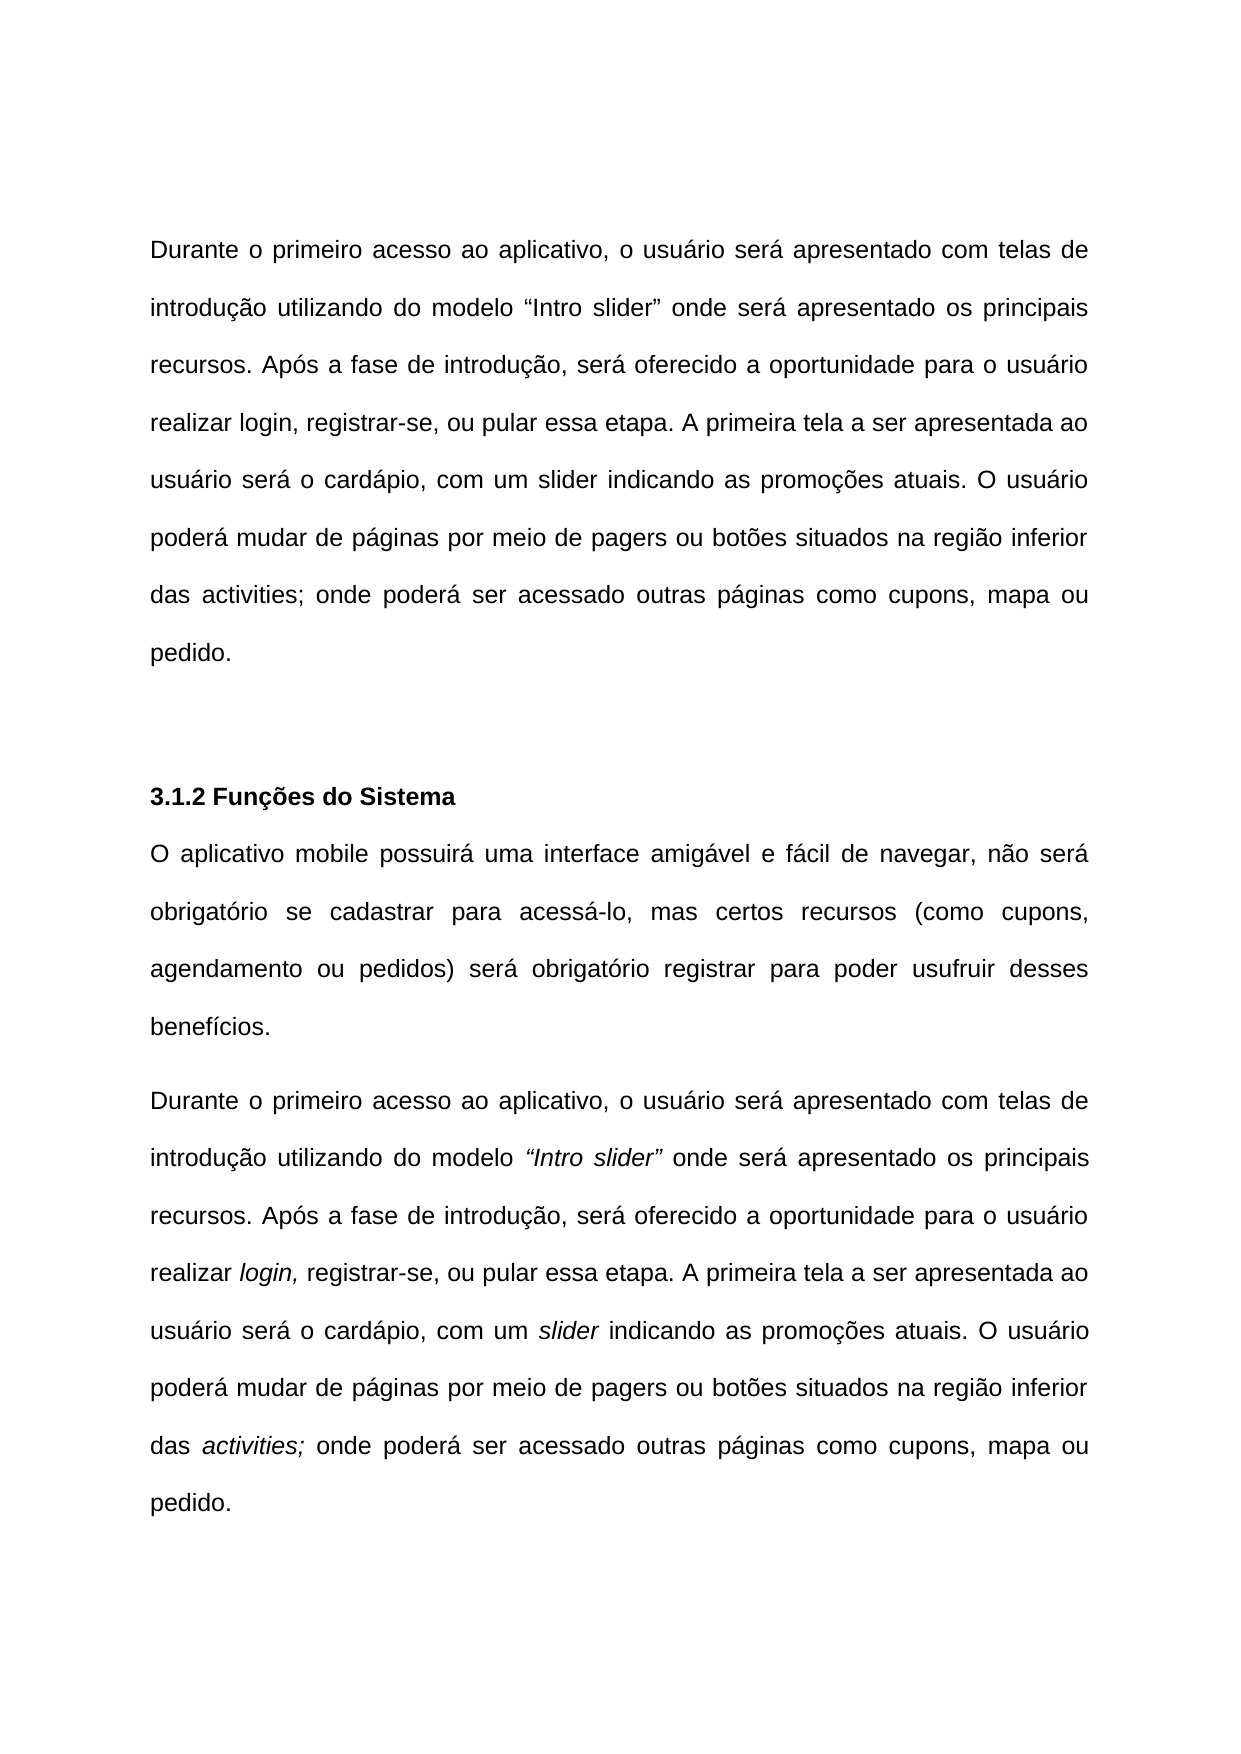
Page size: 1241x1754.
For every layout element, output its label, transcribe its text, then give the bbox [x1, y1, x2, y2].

text O aplicativo mobile possuirá uma interface amigável e fácil de navegar, não será obrigatório se cadastrar para acessá-lo, mas certos recursos (como cupons, agendamento ou pedidos) será obrigatório registrar para poder usufruir desses benefícios. [150, 839, 1090, 1040]
text Durante o primeiro acesso ao aplicativo, o usuário será apresentado com telas de introdução utilizando do modelo “Intro slider” onde será apresentado os principais recursos. Após a fase de introdução, será oferecido a oportunidade para o usuário realizar login, registrar-se, ou pular essa etapa. A primeira tela a ser apresentada ao usuário será o cardápio, com um slider indicando as promoções atuais. O usuário poderá mudar de páginas por meio de pagers ou botões situados na região inferior das activities; onde poderá ser acessado outras páginas como cupons, mapa ou pedido. [150, 235, 1090, 667]
subtitle 3.1.2 Funções do Sistema [150, 781, 1090, 810]
text Durante o primeiro acesso ao aplicativo, o usuário será apresentado com telas de introdução utilizando do modelo “Intro slider” onde será apresentado os principais recursos. Após a fase de introdução, será oferecido a oportunidade para o usuário realizar login, registrar-se, ou pular essa etapa. A primeira tela a ser apresentada ao usuário será o cardápio, com um slider indicando as promoções atuais. O usuário poderá mudar de páginas por meio de pagers ou botões situados na região inferior das activities; onde poderá ser acessado outras páginas como cupons, mapa ou pedido. [150, 1086, 1090, 1517]
